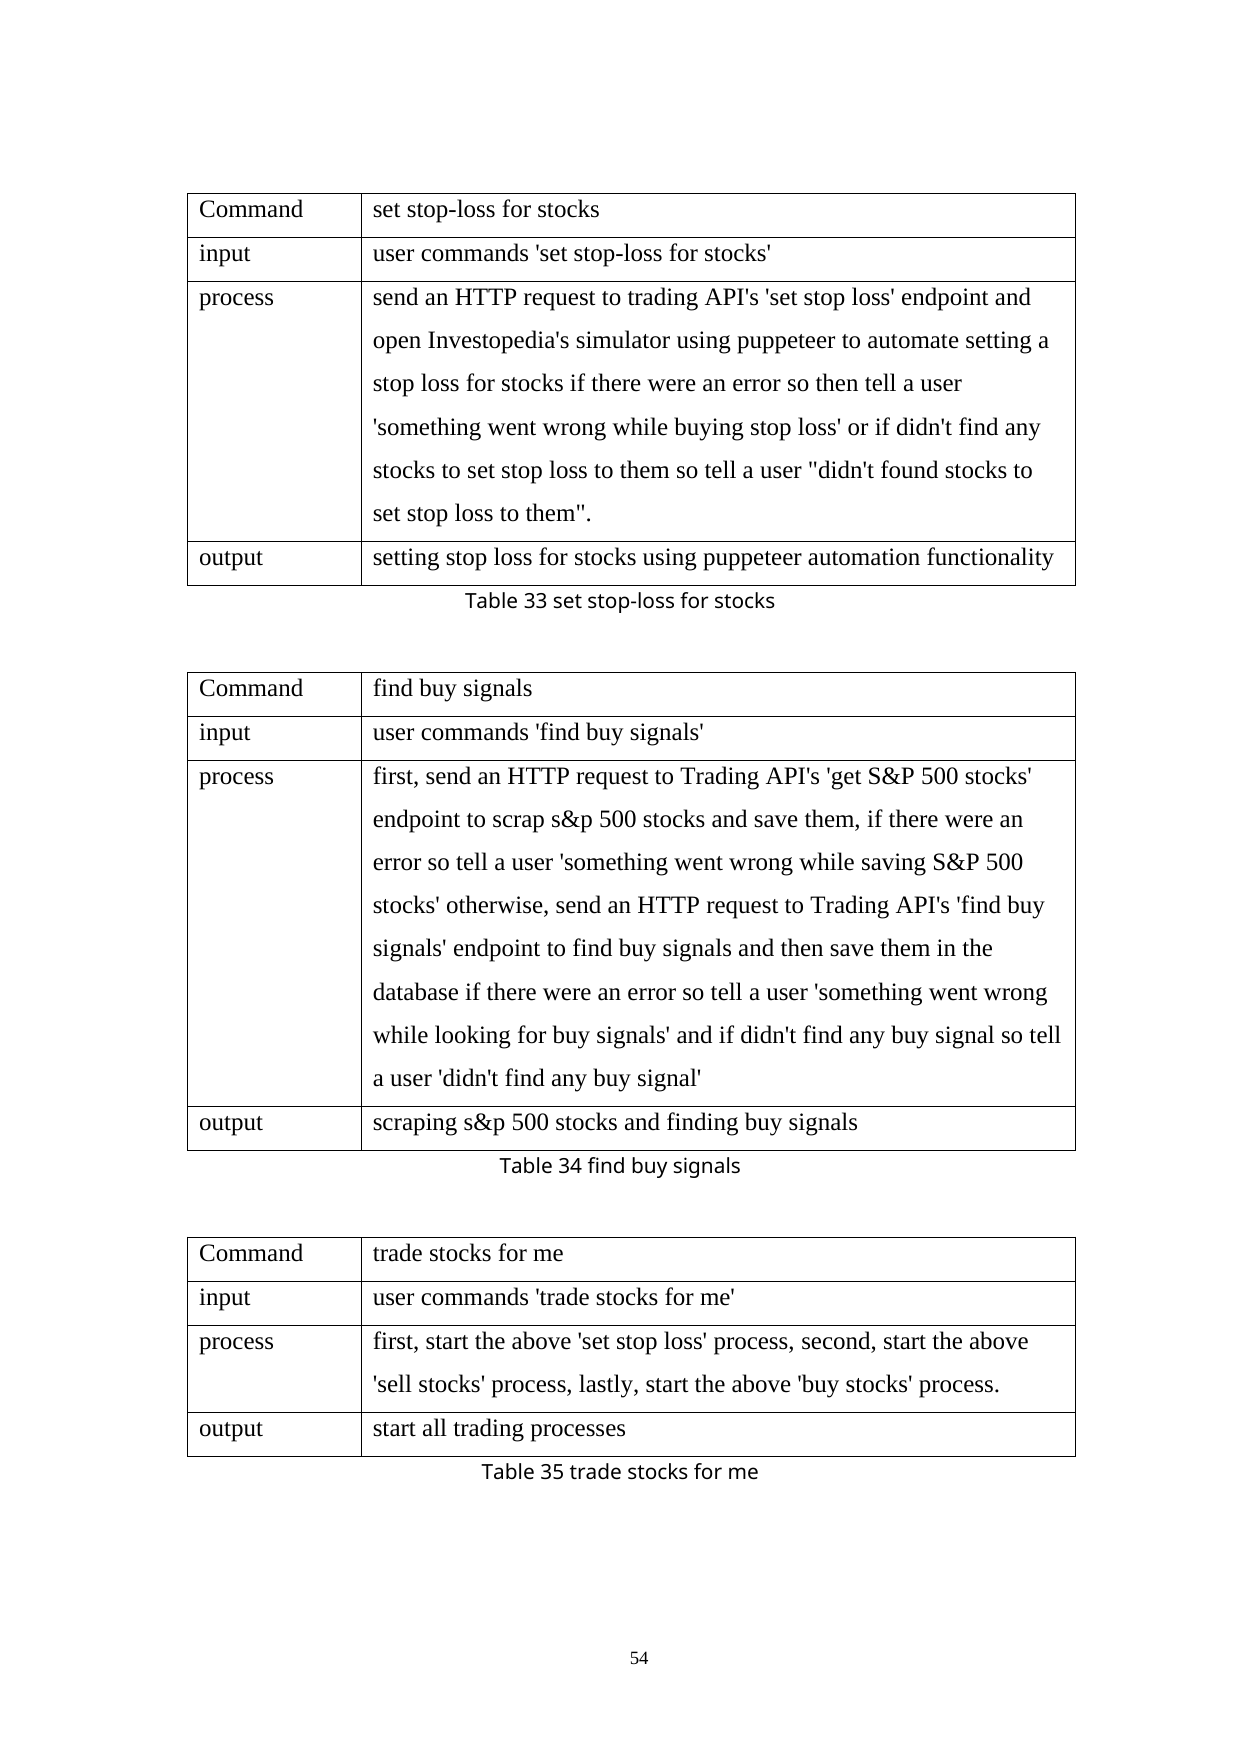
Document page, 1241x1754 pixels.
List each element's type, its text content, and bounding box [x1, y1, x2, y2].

table_cell scraping s&p 500 stocks and finding buy signals [362, 1107, 1075, 1150]
table_cell start all trading processes [362, 1413, 1075, 1456]
table_cell process [188, 761, 361, 1106]
table_cell input [188, 1282, 361, 1325]
text Table 35 trade stocks for me [187, 1457, 1053, 1486]
table_header Command [188, 673, 361, 716]
table_header Command [188, 194, 361, 237]
text Table 34 find buy signals [187, 1151, 1053, 1179]
table_cell input [188, 717, 361, 760]
table_header Command [188, 1238, 361, 1281]
table_cell user commands 'find buy signals' [362, 717, 1075, 760]
table_cell output [188, 542, 361, 585]
table_cell output [188, 1107, 361, 1150]
table_cell process [188, 282, 361, 541]
table_cell process [188, 1326, 361, 1412]
table_cell send an HTTP request to trading API's 'set stop loss' endpoint and open Investopedia's simulator using puppeteer to automate setting a stop loss for stocks if there were an error so then tell a user 'something went wrong while buying stop loss' or if didn't find any stocks to set stop loss to them so tell a user "didn't found stocks to set stop loss to them". [362, 282, 1075, 541]
text Table 33 set stop-loss for stocks [187, 586, 1053, 614]
table_header trade stocks for me [362, 1238, 1075, 1281]
table_header set stop-loss for stocks [362, 194, 1075, 237]
table_cell user commands 'set stop-loss for stocks' [362, 238, 1075, 281]
table_cell setting stop loss for stocks using puppeteer automation functionality [362, 542, 1075, 585]
table_cell user commands 'trade stocks for me' [362, 1282, 1075, 1325]
table_cell first, start the above 'set stop loss' process, second, start the above 'sell stocks' process, lastly, start the above 'buy stocks' process. [362, 1326, 1075, 1412]
table_header find buy signals [362, 673, 1075, 716]
table_cell input [188, 238, 361, 281]
table_cell output [188, 1413, 361, 1456]
table_cell first, send an HTTP request to Trading API's 'get S&P 500 stocks' endpoint to scrap s&p 500 stocks and save them, if there were an error so tell a user 'something went wrong while saving S&P 500 stocks' otherwise, send an HTTP request to Trading API's 'find buy signals' endpoint to find buy signals and then save them in the database if there were an error so tell a user 'something went wrong while looking for buy signals' and if didn't find any buy signal so tell a user 'didn't find any buy signal' [362, 761, 1075, 1106]
